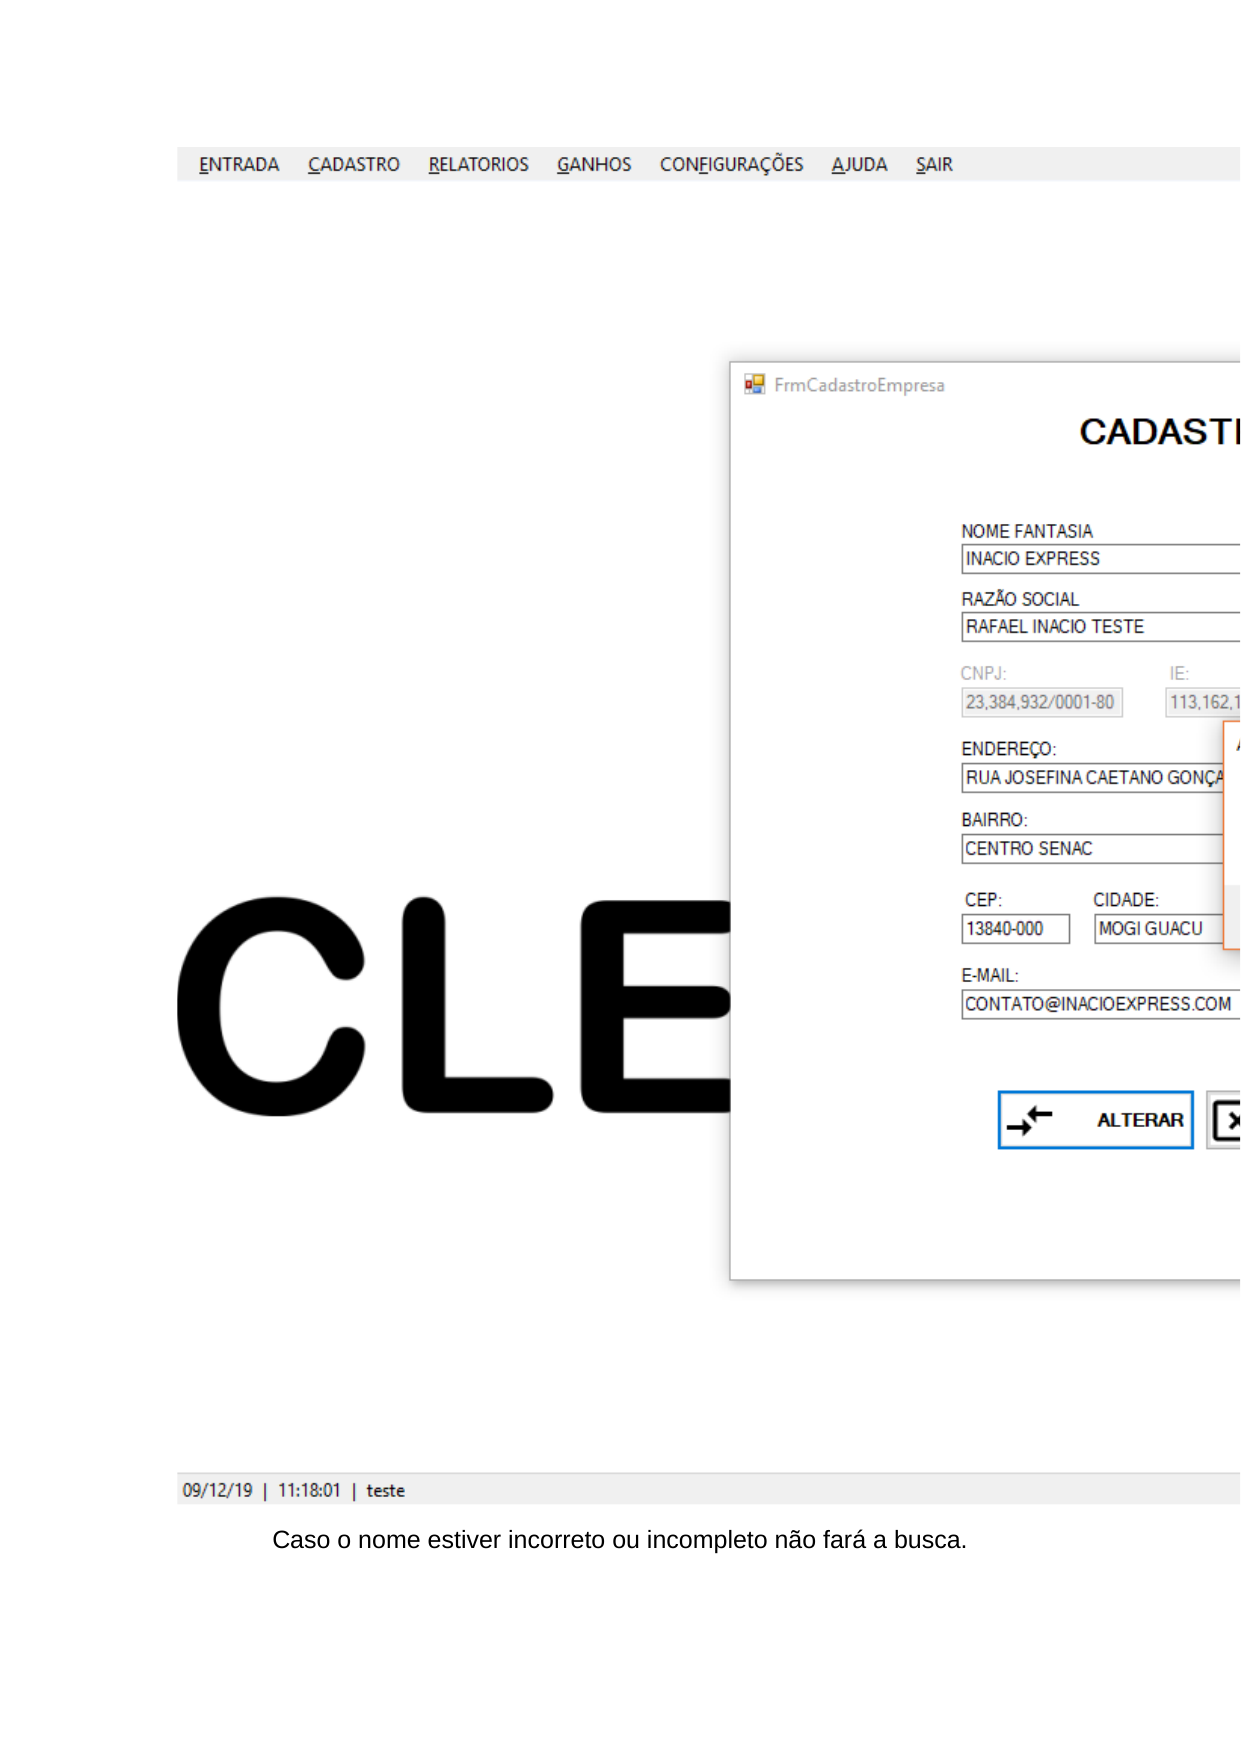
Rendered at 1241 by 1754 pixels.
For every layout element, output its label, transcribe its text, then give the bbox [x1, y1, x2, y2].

picture [177, 147, 1241, 1506]
text Caso o nome estiver incorreto ou incompleto não fará a busca. [177, 1525, 1063, 1553]
